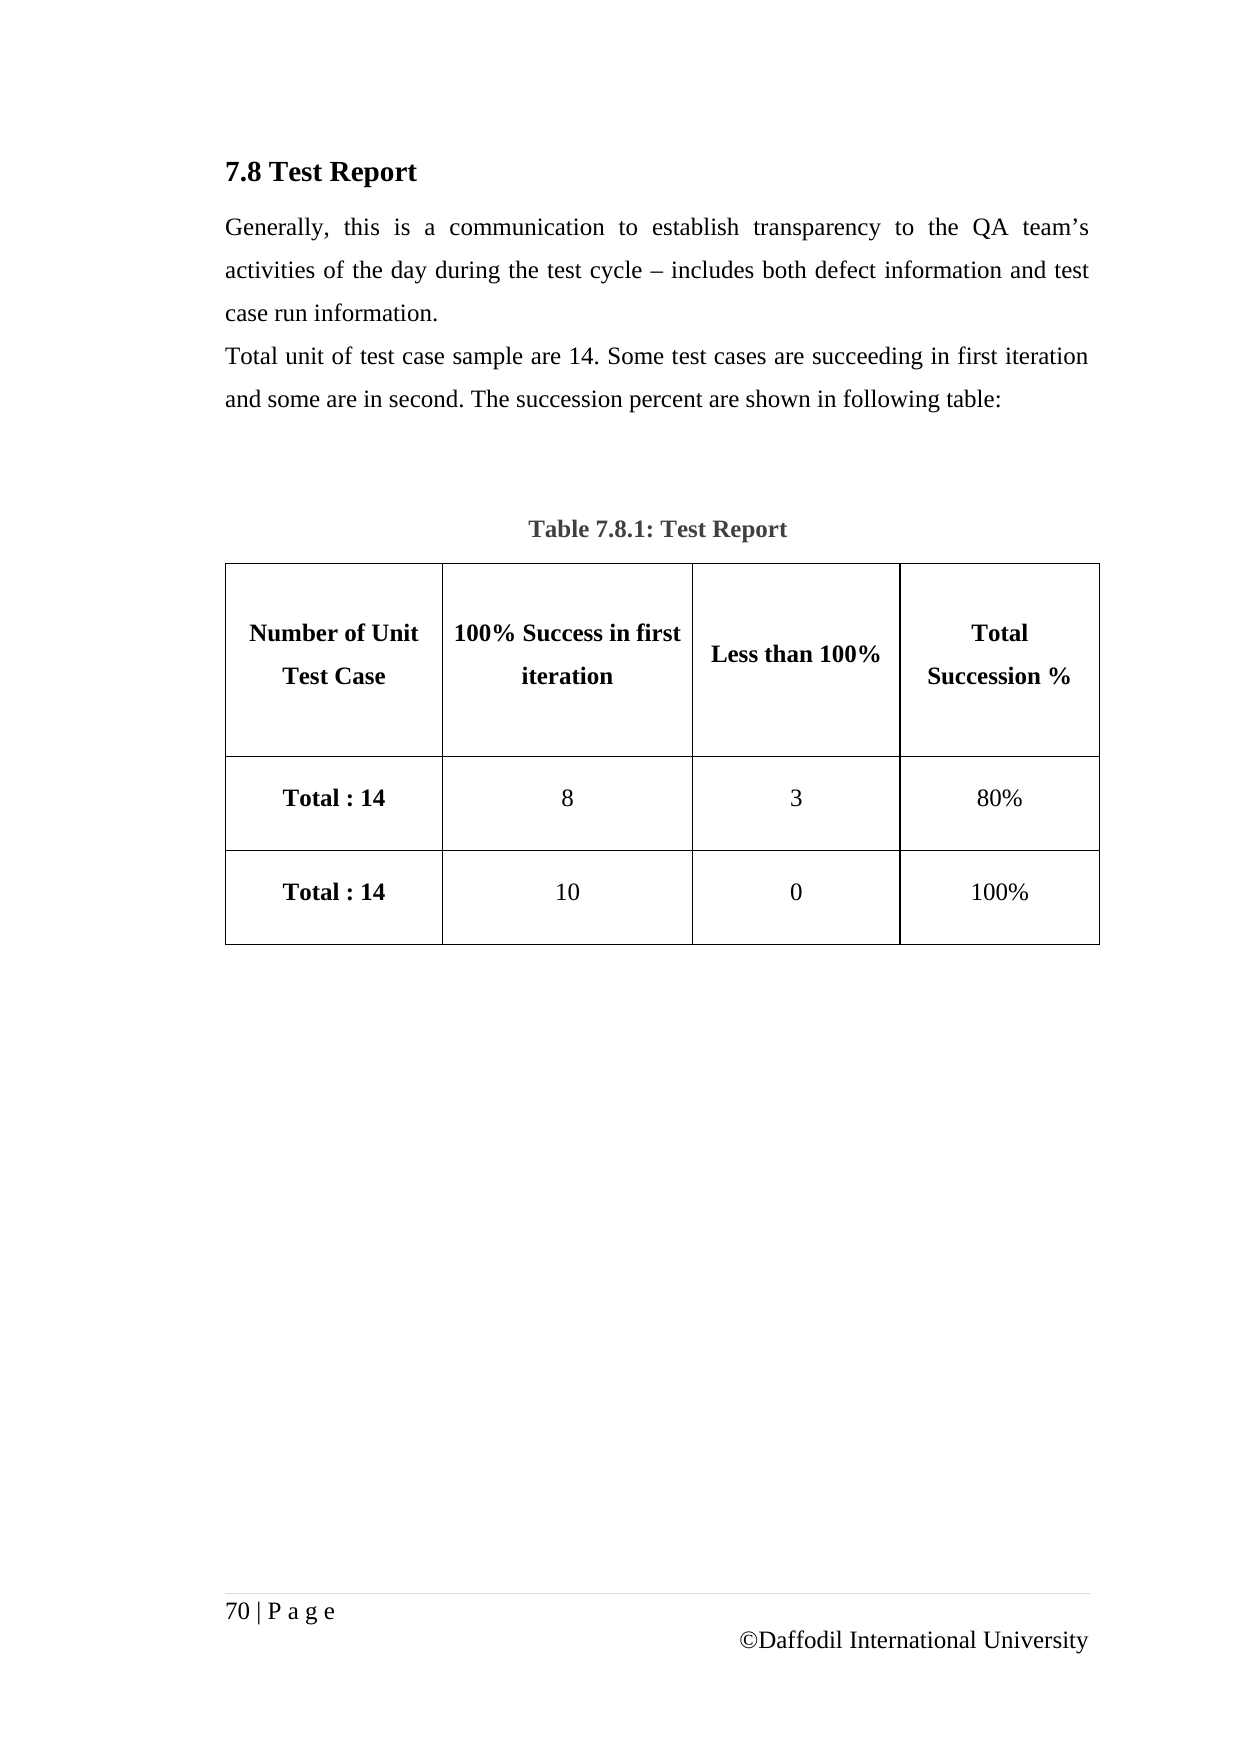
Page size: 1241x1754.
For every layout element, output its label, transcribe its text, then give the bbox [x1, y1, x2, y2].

table_cell 10 [443, 851, 692, 944]
table_header Total Succession % [901, 564, 1099, 756]
table_cell 0 [693, 851, 899, 944]
text Generally, this is a communication to establish transparency to the QA team’s activities of the day during the test cycle – includes both defect information and test case run information. [225, 212, 1090, 327]
table_cell 3 [693, 757, 899, 850]
table_header Number of Unit Test Case [226, 564, 442, 756]
table_cell 100% [901, 851, 1099, 944]
table_cell Total : 14 [226, 757, 442, 850]
table_header Less than 100% [693, 564, 899, 756]
text Total unit of test case sample are 14. Some test cases are succeeding in first iteration and some are in second. The succession percent are shown in following table: [225, 341, 1090, 413]
table_cell 8 [443, 757, 692, 850]
table_header 100% Success in first iteration [443, 564, 692, 756]
subtitle 7.8 Test Report [225, 154, 1090, 188]
table_cell Total : 14 [226, 851, 442, 944]
table_cell 80% [901, 757, 1099, 850]
text Table 7.8.1: Test Report [225, 514, 1090, 542]
